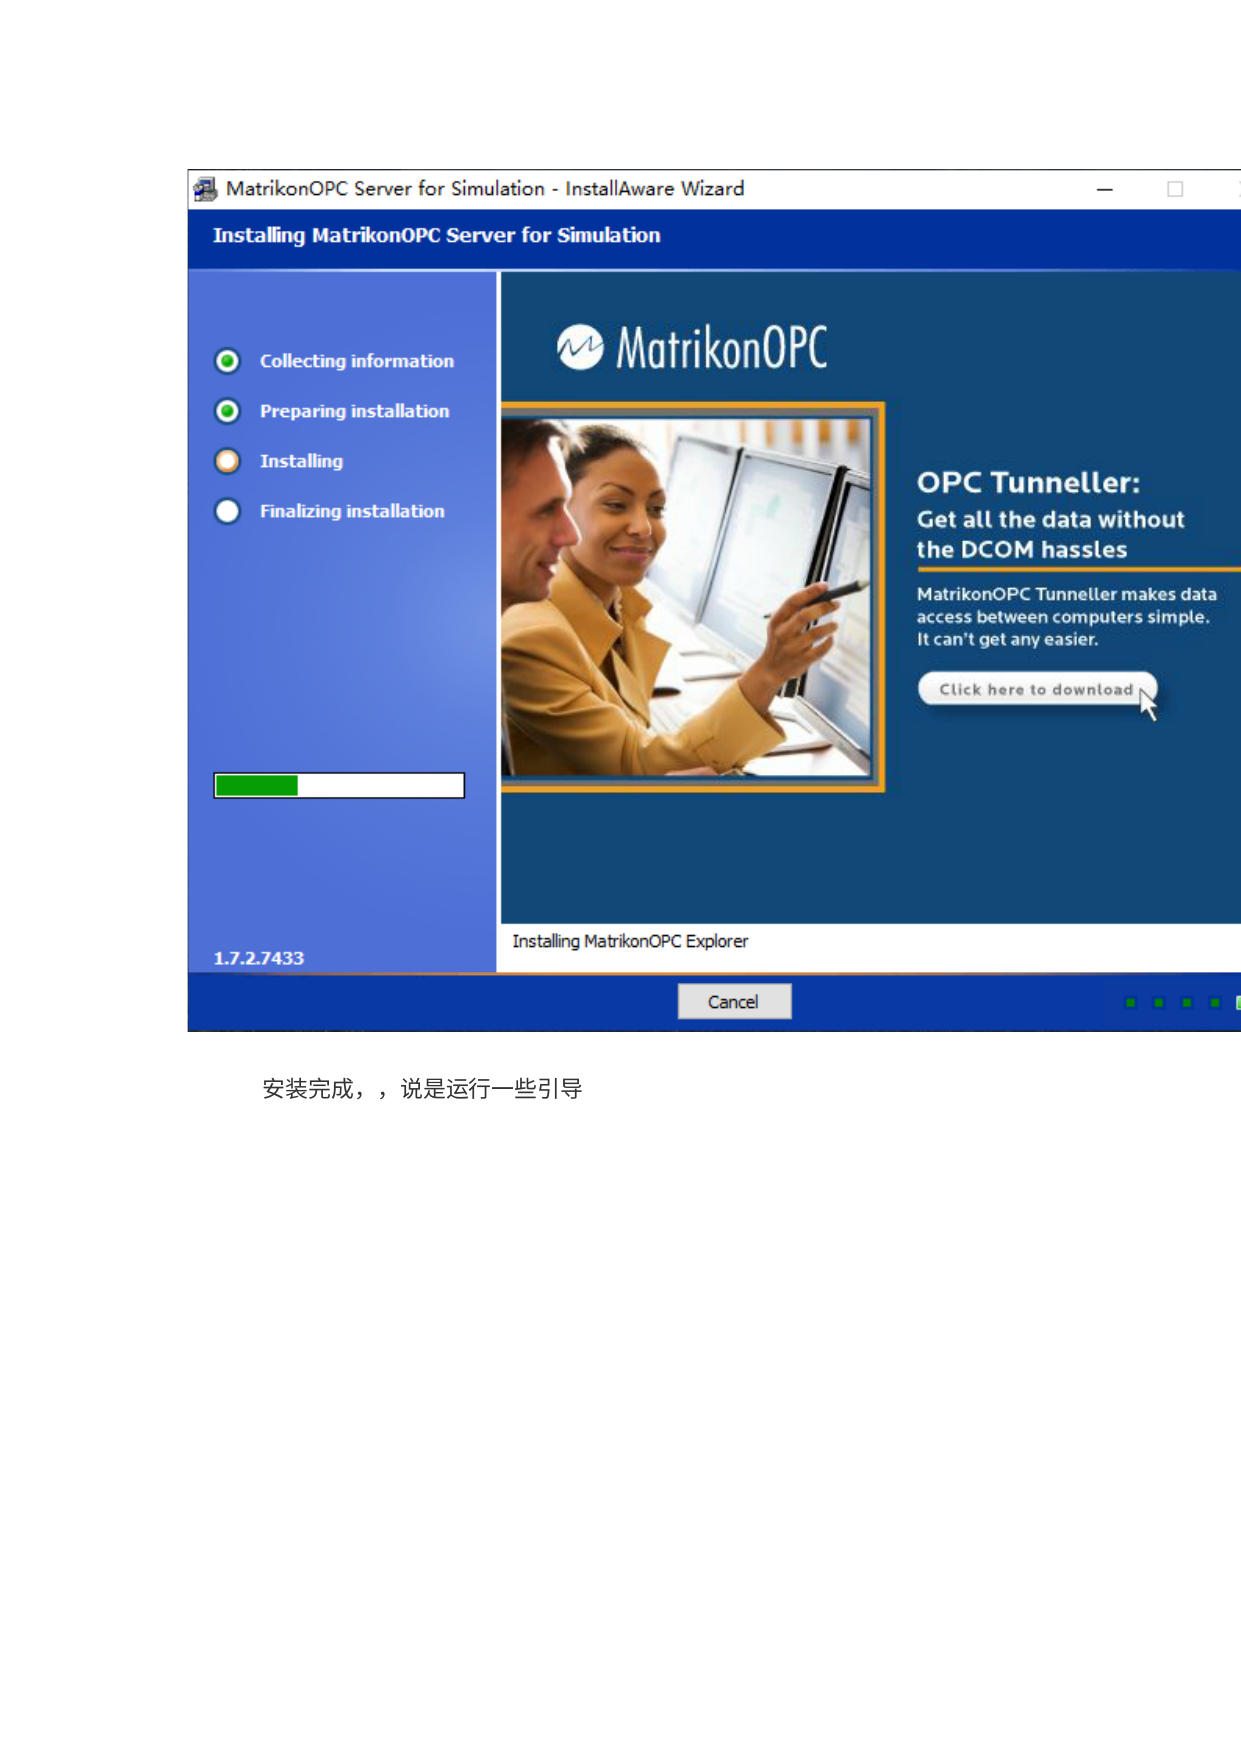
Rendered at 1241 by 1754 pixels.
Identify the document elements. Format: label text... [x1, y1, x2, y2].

text 安装完成，，说是运行一些引导 [262, 1055, 978, 1120]
picture [187, 169, 1241, 1032]
